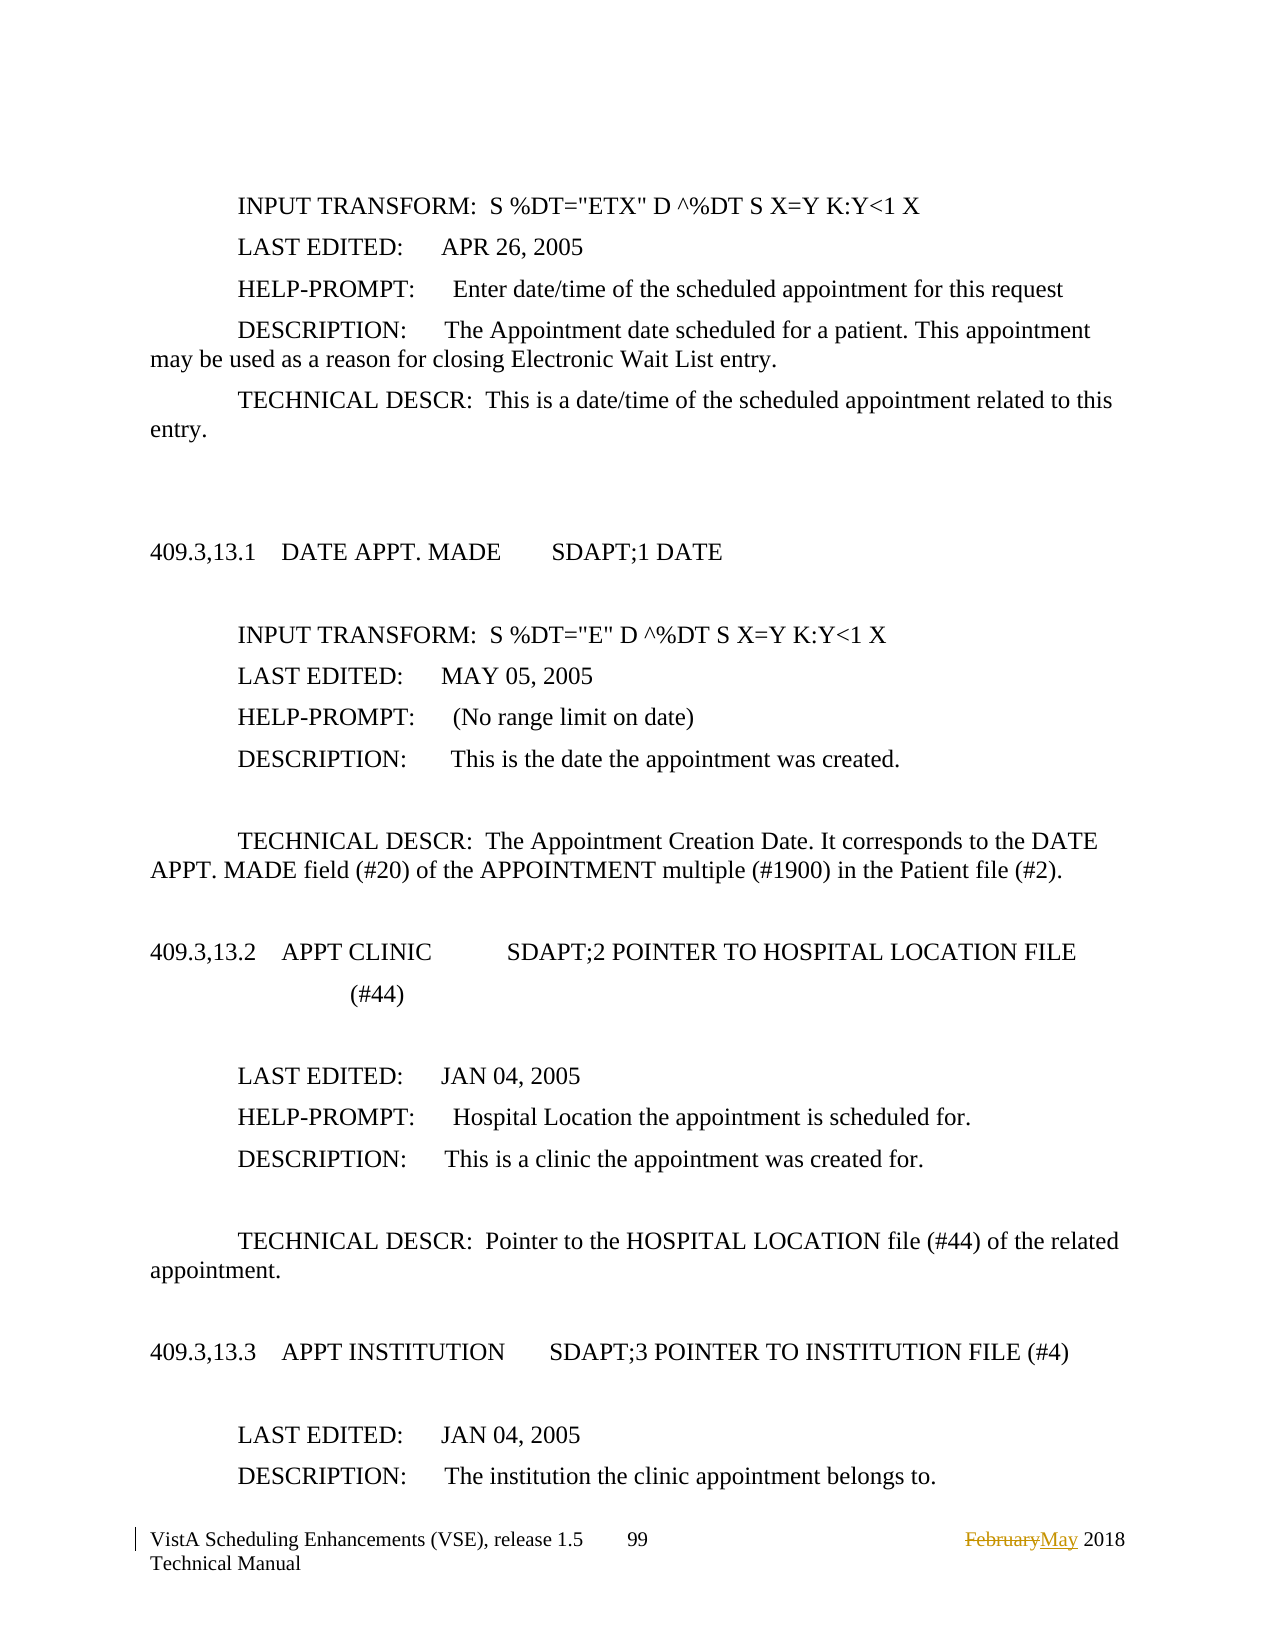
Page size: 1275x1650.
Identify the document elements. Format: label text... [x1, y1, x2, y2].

text LAST EDITED: MAY 05, 2005 [150, 661, 1125, 690]
text LAST EDITED: JAN 04, 2005 [150, 1420, 1125, 1449]
text HELP-PROMPT: (No range limit on date) [150, 702, 1125, 731]
text 409.3,13.1 DATE APPT. MADE SDAPT;1 DATE [150, 537, 1125, 566]
text DESCRIPTION: This is a clinic the appointment was created for. [150, 1144, 1125, 1172]
text INPUT TRANSFORM: S %DT="E" D ^%DT S X=Y K:Y<1 X [150, 620, 1125, 649]
text TECHNICAL DESCR: This is a date/time of the scheduled appointment related to this entry. [150, 385, 1125, 442]
text TECHNICAL DESCR: The Appointment Creation Date. It corresponds to the DATE APPT. MADE field (#20) of the APPOINTMENT multiple (#1900) in the Patient file (#2). [150, 826, 1125, 884]
text LAST EDITED: JAN 04, 2005 [150, 1061, 1125, 1090]
text HELP-PROMPT: Hospital Location the appointment is scheduled for. [150, 1102, 1125, 1131]
text HELP-PROMPT: Enter date/time of the scheduled appointment for this request [150, 274, 1125, 302]
text DESCRIPTION: The Appointment date scheduled for a patient. This appointment may be used as a reason for closing Electronic Wait List entry. [150, 315, 1125, 372]
text (#44) [150, 979, 1125, 1007]
text INPUT TRANSFORM: S %DT="ETX" D ^%DT S X=Y K:Y<1 X [150, 191, 1125, 220]
text LAST EDITED: APR 26, 2005 [150, 232, 1125, 261]
text 409.3,13.2 APPT CLINIC SDAPT;2 POINTER TO HOSPITAL LOCATION FILE [150, 937, 1125, 966]
text DESCRIPTION: This is the date the appointment was created. [150, 744, 1125, 772]
text DESCRIPTION: The institution the clinic appointment belongs to. [150, 1461, 1125, 1490]
text TECHNICAL DESCR: Pointer to the HOSPITAL LOCATION file (#44) of the related appointment. [150, 1226, 1125, 1284]
text 409.3,13.3 APPT INSTITUTION SDAPT;3 POINTER TO INSTITUTION FILE (#4) [150, 1337, 1125, 1366]
